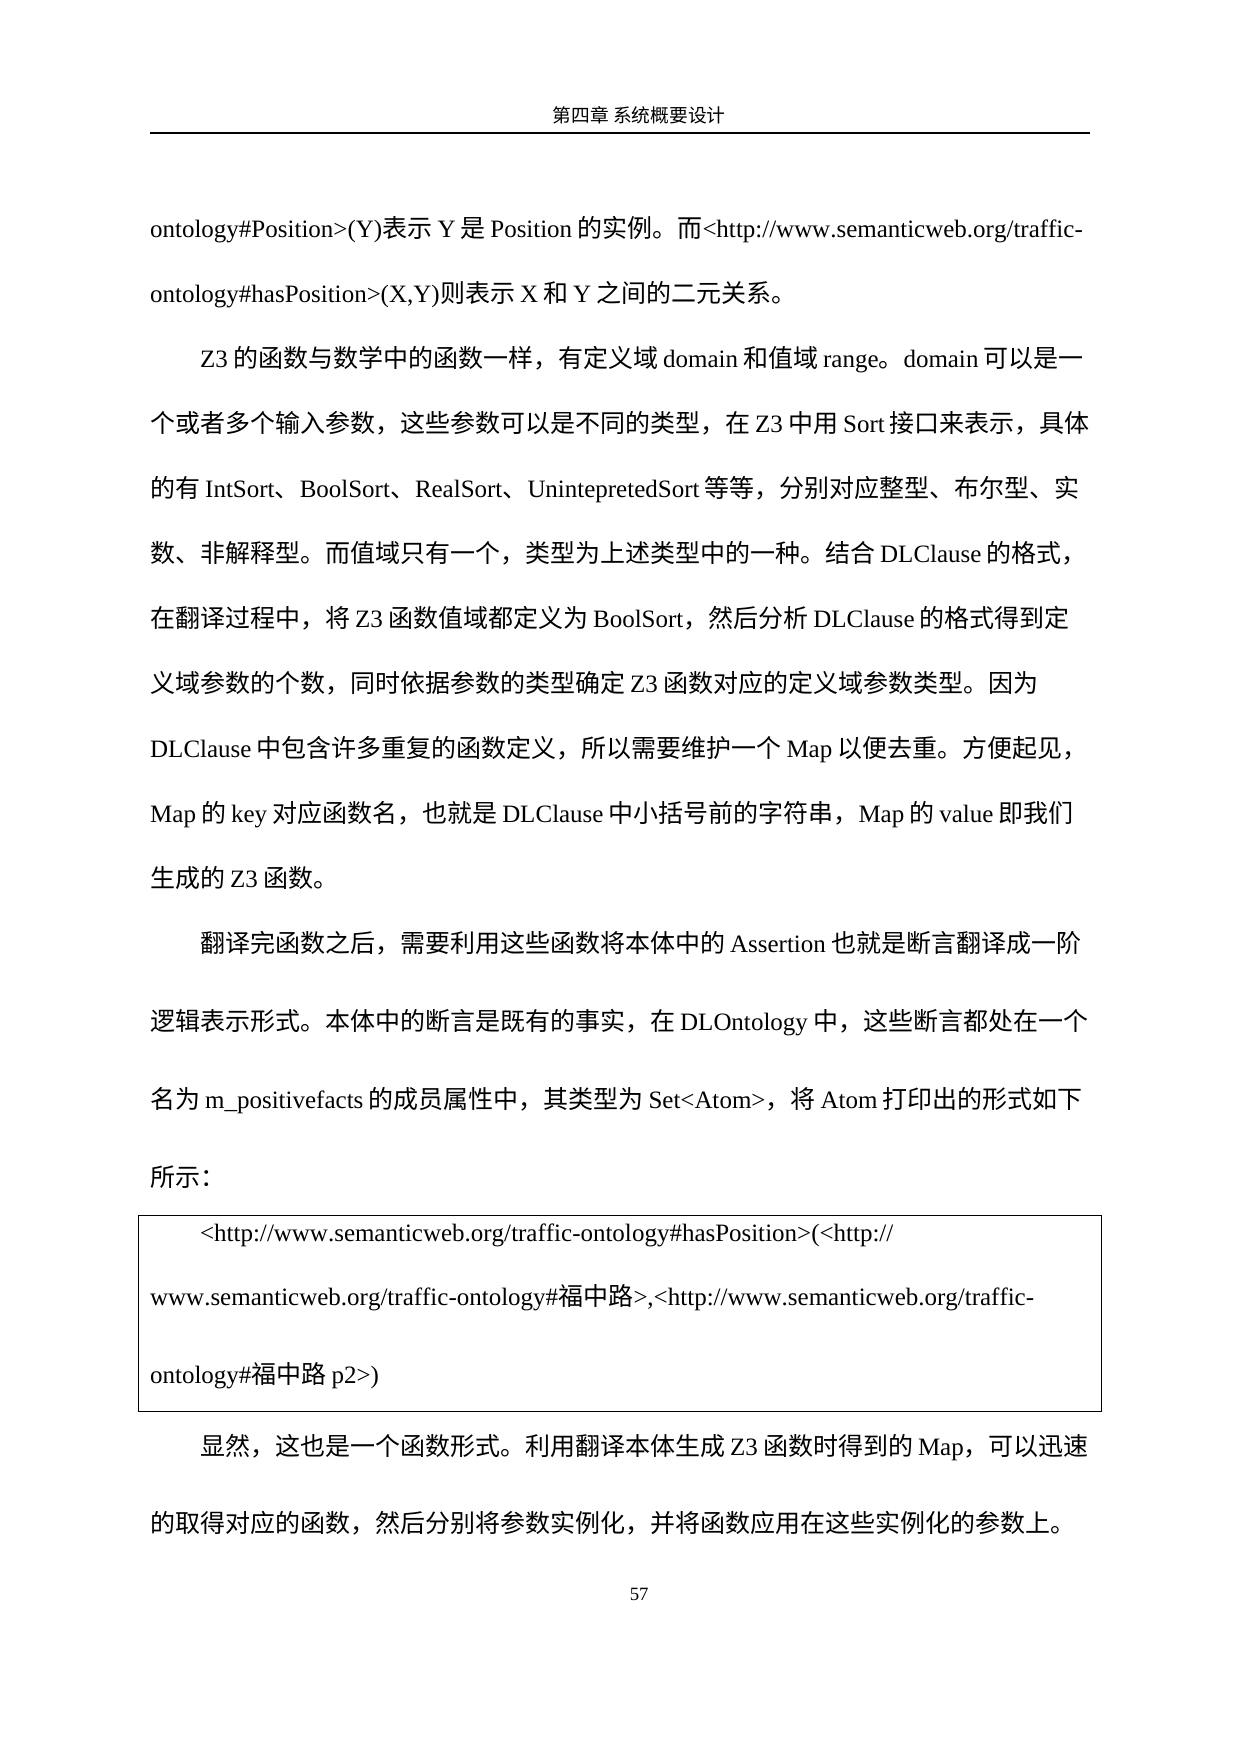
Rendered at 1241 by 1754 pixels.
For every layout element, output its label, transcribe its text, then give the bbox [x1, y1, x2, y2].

text 翻译完函数之后，需要利用这些函数将本体中的Assertion也就是断言翻译成一阶逻辑表示形式。本体中的断言是既有的事实，在DLOntology中，这些断言都处在一个名为m_positivefacts的成员属性中，其类型为Set<Atom>，将Atom打印出的形式如下所示： [150, 909, 1090, 1208]
text Z3的函数与数学中的函数一样，有定义域domain和值域range。domain可以是一个或者多个输入参数，这些参数可以是不同的类型，在Z3中用Sort接口来表示，具体的有IntSort、BoolSort、RealSort、UnintepretedSort等等，分别对应整型、布尔型、实数、非解释型。而值域只有一个，类型为上述类型中的一种。结合DLClause的格式，在翻译过程中，将Z3函数值域都定义为BoolSort，然后分析DLClause的格式得到定义域参数的个数，同时依据参数的类型确定Z3函数对应的定义域参数类型。因为DLClause中包含许多重复的函数定义，所以需要维护一个Map以便去重。方便起见，Map的key对应函数名，也就是DLClause中小括号前的字符串，Map的value即我们生成的Z3函数。 [150, 324, 1090, 909]
table_header <http://www.semanticweb.org/traffic-ontology#hasPosition>(<http://www.semanticweb.org/traffic-ontology#福中路>,<http://www.semanticweb.org/traffic-ontology#福中路p2>) [139, 1216, 1101, 1411]
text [150, 194, 1090, 324]
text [150, 1412, 1090, 1554]
